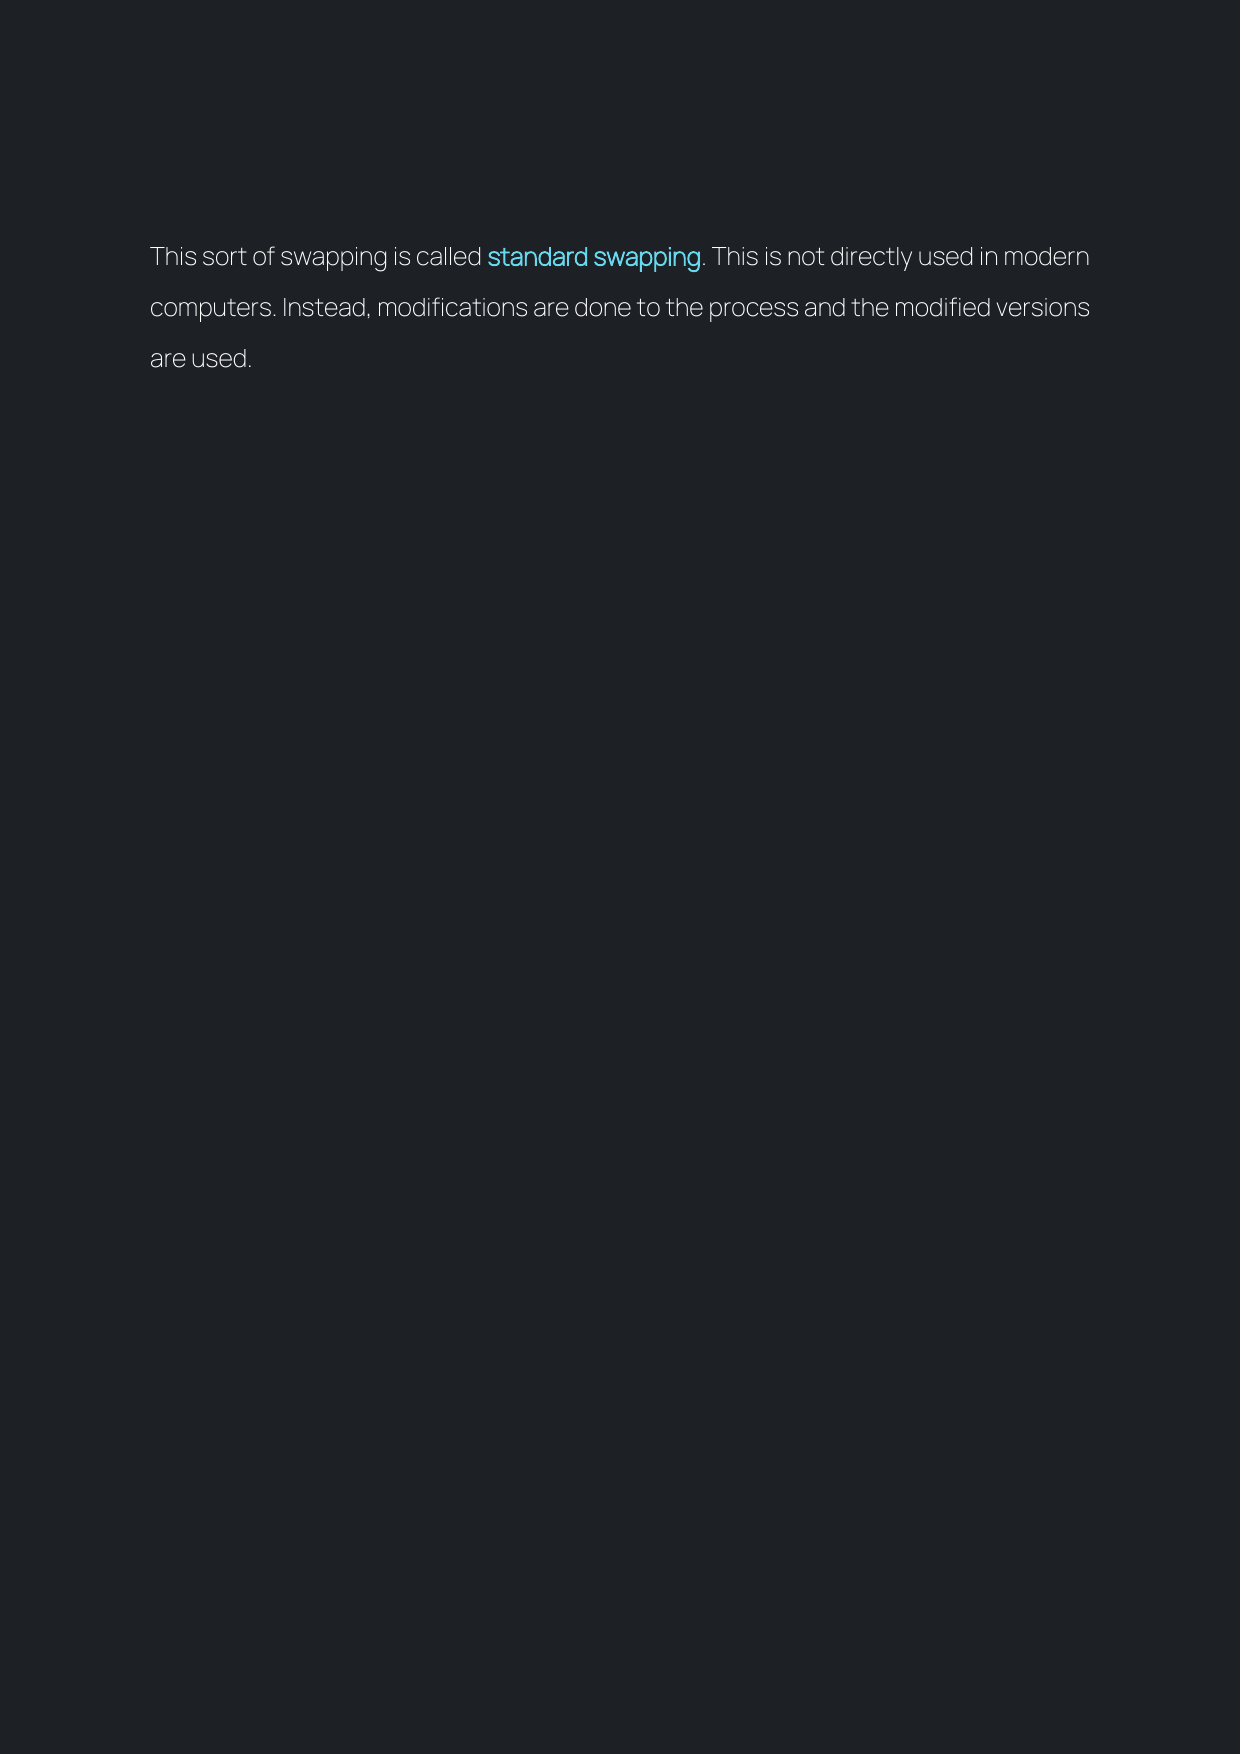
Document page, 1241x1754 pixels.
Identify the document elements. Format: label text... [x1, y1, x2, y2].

text This sort of swapping is called standard swapping. This is not directly used in modern computers. Instead, modifications are done to the process and the modified versions are used. [150, 239, 1090, 375]
